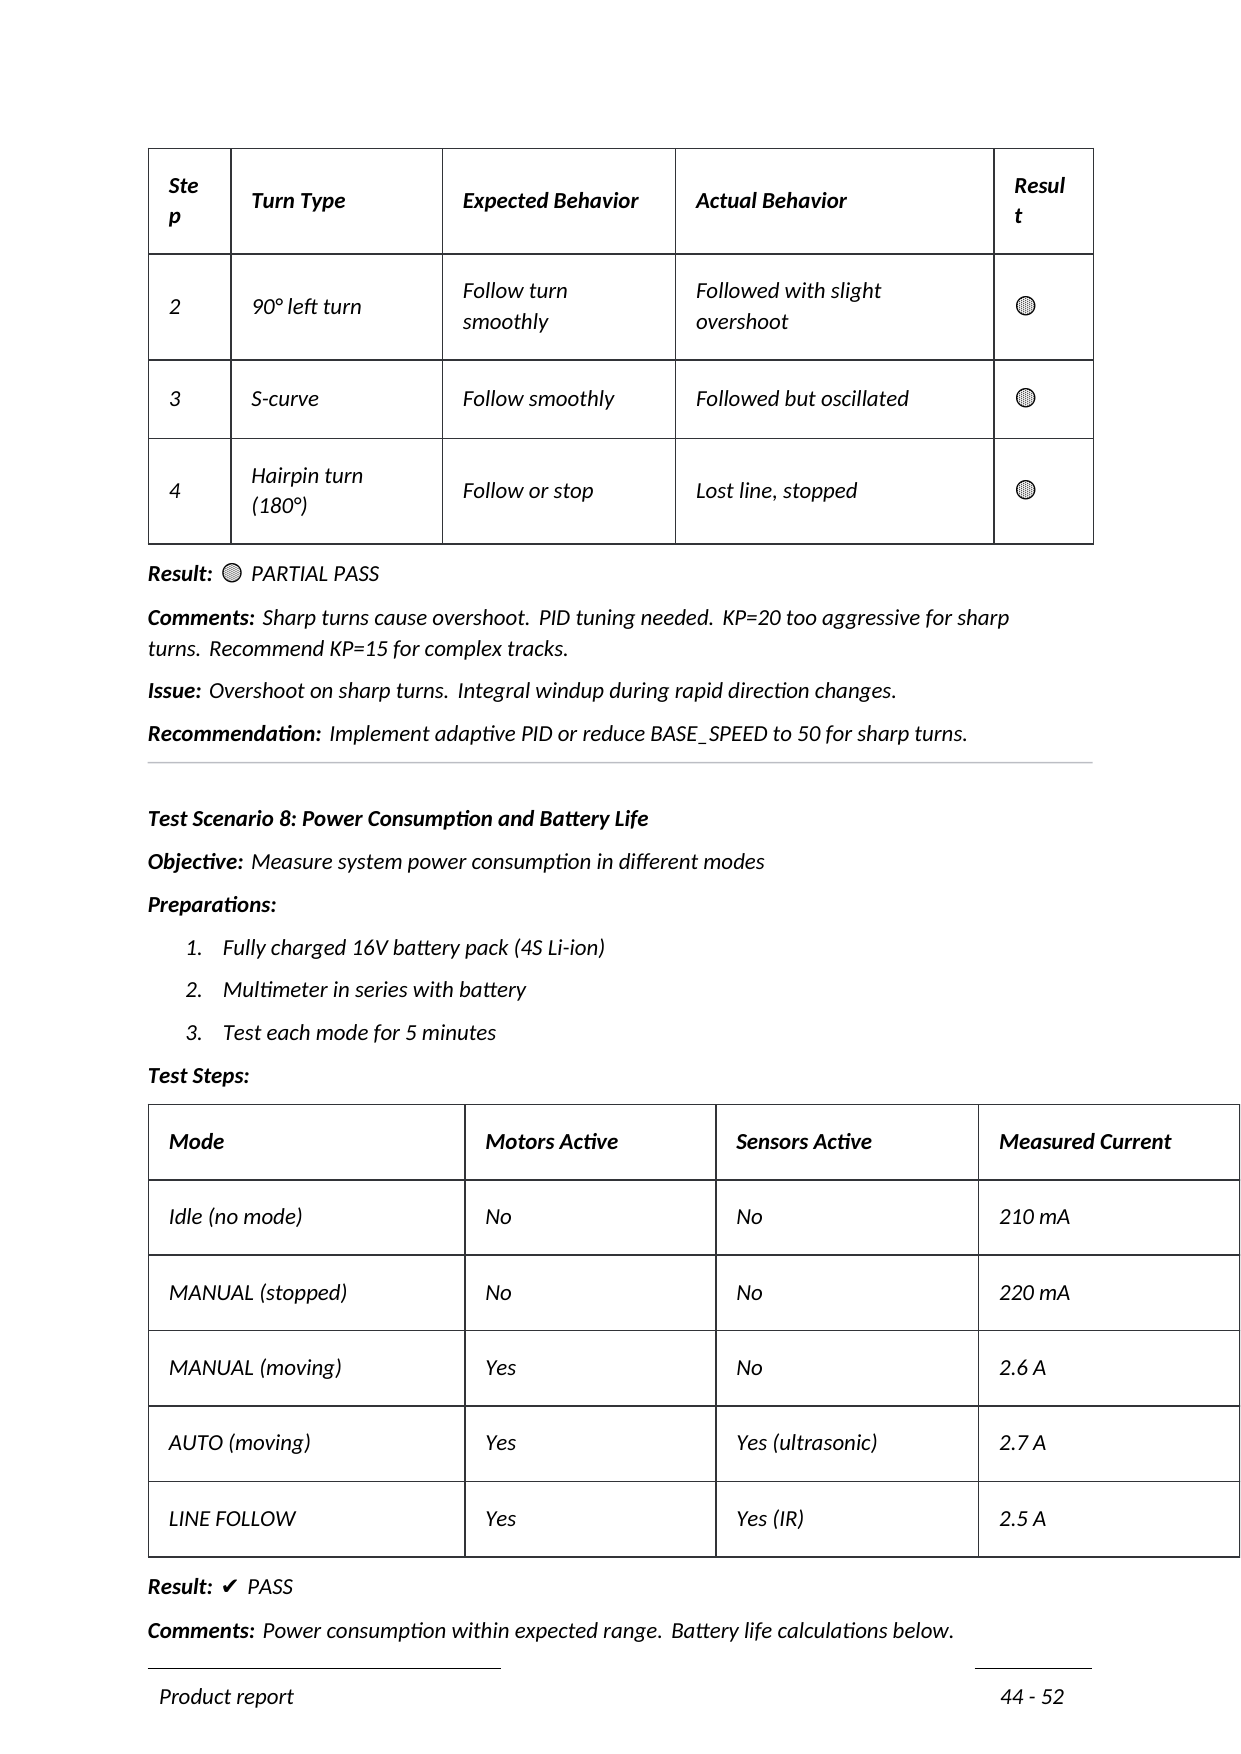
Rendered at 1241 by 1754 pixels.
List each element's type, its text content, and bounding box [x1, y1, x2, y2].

table_cell 90° left turn [232, 255, 442, 359]
table_header Expected Behavior [443, 149, 675, 253]
table_cell Lost line, stopped [676, 439, 993, 543]
table_cell Yes (IR) [717, 1482, 978, 1556]
table_header Measured Current [979, 1105, 1239, 1179]
table_cell Yes [466, 1482, 715, 1556]
table_cell Idle (no mode) [149, 1181, 464, 1254]
table_cell Followed but oscillated [676, 361, 993, 437]
table_cell No [466, 1256, 715, 1330]
table_cell Yes [466, 1331, 715, 1405]
table_cell No [717, 1181, 978, 1254]
table_header Step [149, 149, 230, 253]
text Test Scenario 8: Power Consumption and Battery Life [148, 804, 1093, 832]
table_cell 2 [149, 255, 230, 359]
text Result: ✔ PASS [148, 1570, 1093, 1601]
text Result: 🟡 PARTIAL PASS [148, 557, 1093, 588]
table_cell 210 mA [979, 1181, 1239, 1254]
table_cell 220 mA [979, 1256, 1239, 1330]
list Test each mode for 5 minutes [185, 1018, 1093, 1046]
table_cell MANUAL (moving) [149, 1331, 464, 1405]
table_cell S-curve [232, 361, 442, 437]
table_header Actual Behavior [676, 149, 993, 253]
table_cell Follow or stop [443, 439, 675, 543]
list Multimeter in series with battery [185, 975, 1093, 1003]
table_header Sensors Active [717, 1105, 978, 1179]
table_cell 4 [149, 439, 230, 543]
table_cell AUTO (moving) [149, 1407, 464, 1481]
text Comments: Sharp turns cause overshoot. PID tuning needed. KP=20 too aggressive for sharp turns. Recommend KP=15 for complex tracks. [148, 603, 1093, 662]
table_cell Follow turn smoothly [443, 255, 675, 359]
table_header Turn Type [232, 149, 442, 253]
table_cell Followed with slight overshoot [676, 255, 993, 359]
text Issue: Overshoot on sharp turns. Integral windup during rapid direction changes. [148, 676, 1093, 704]
table_header Mode [149, 1105, 464, 1179]
table_cell LINE FOLLOW [149, 1482, 464, 1556]
table_cell 3 [149, 361, 230, 437]
table_header Motors Active [466, 1105, 715, 1179]
table_cell MANUAL (stopped) [149, 1256, 464, 1330]
table_cell No [717, 1256, 978, 1330]
table_cell 🟡 [995, 255, 1093, 359]
table_cell Yes [466, 1407, 715, 1481]
table_header Result [995, 149, 1093, 253]
table_cell No [466, 1181, 715, 1254]
text Recommendation: Implement adaptive PID or reduce BASE_SPEED to 50 for sharp turns. [148, 719, 1093, 747]
table_cell 2.7 A [979, 1407, 1239, 1481]
table_cell Hairpin turn (180°) [232, 439, 442, 543]
table_cell 🟡 [995, 439, 1093, 543]
text Comments: Power consumption within expected range. Battery life calculations below. [148, 1616, 1093, 1644]
table_cell 2.5 A [979, 1482, 1239, 1556]
list Fully charged 16V battery pack (4S Li-ion) [185, 933, 1093, 961]
table_cell No [717, 1331, 978, 1405]
text Test Steps: [148, 1061, 1093, 1089]
text Objective: Measure system power consumption in different modes [148, 847, 1093, 875]
table_cell Follow smoothly [443, 361, 675, 437]
table_cell 2.6 A [979, 1331, 1239, 1405]
table_cell 🟡 [995, 361, 1093, 437]
text Preparations: [148, 890, 1093, 918]
table_cell Yes (ultrasonic) [717, 1407, 978, 1481]
